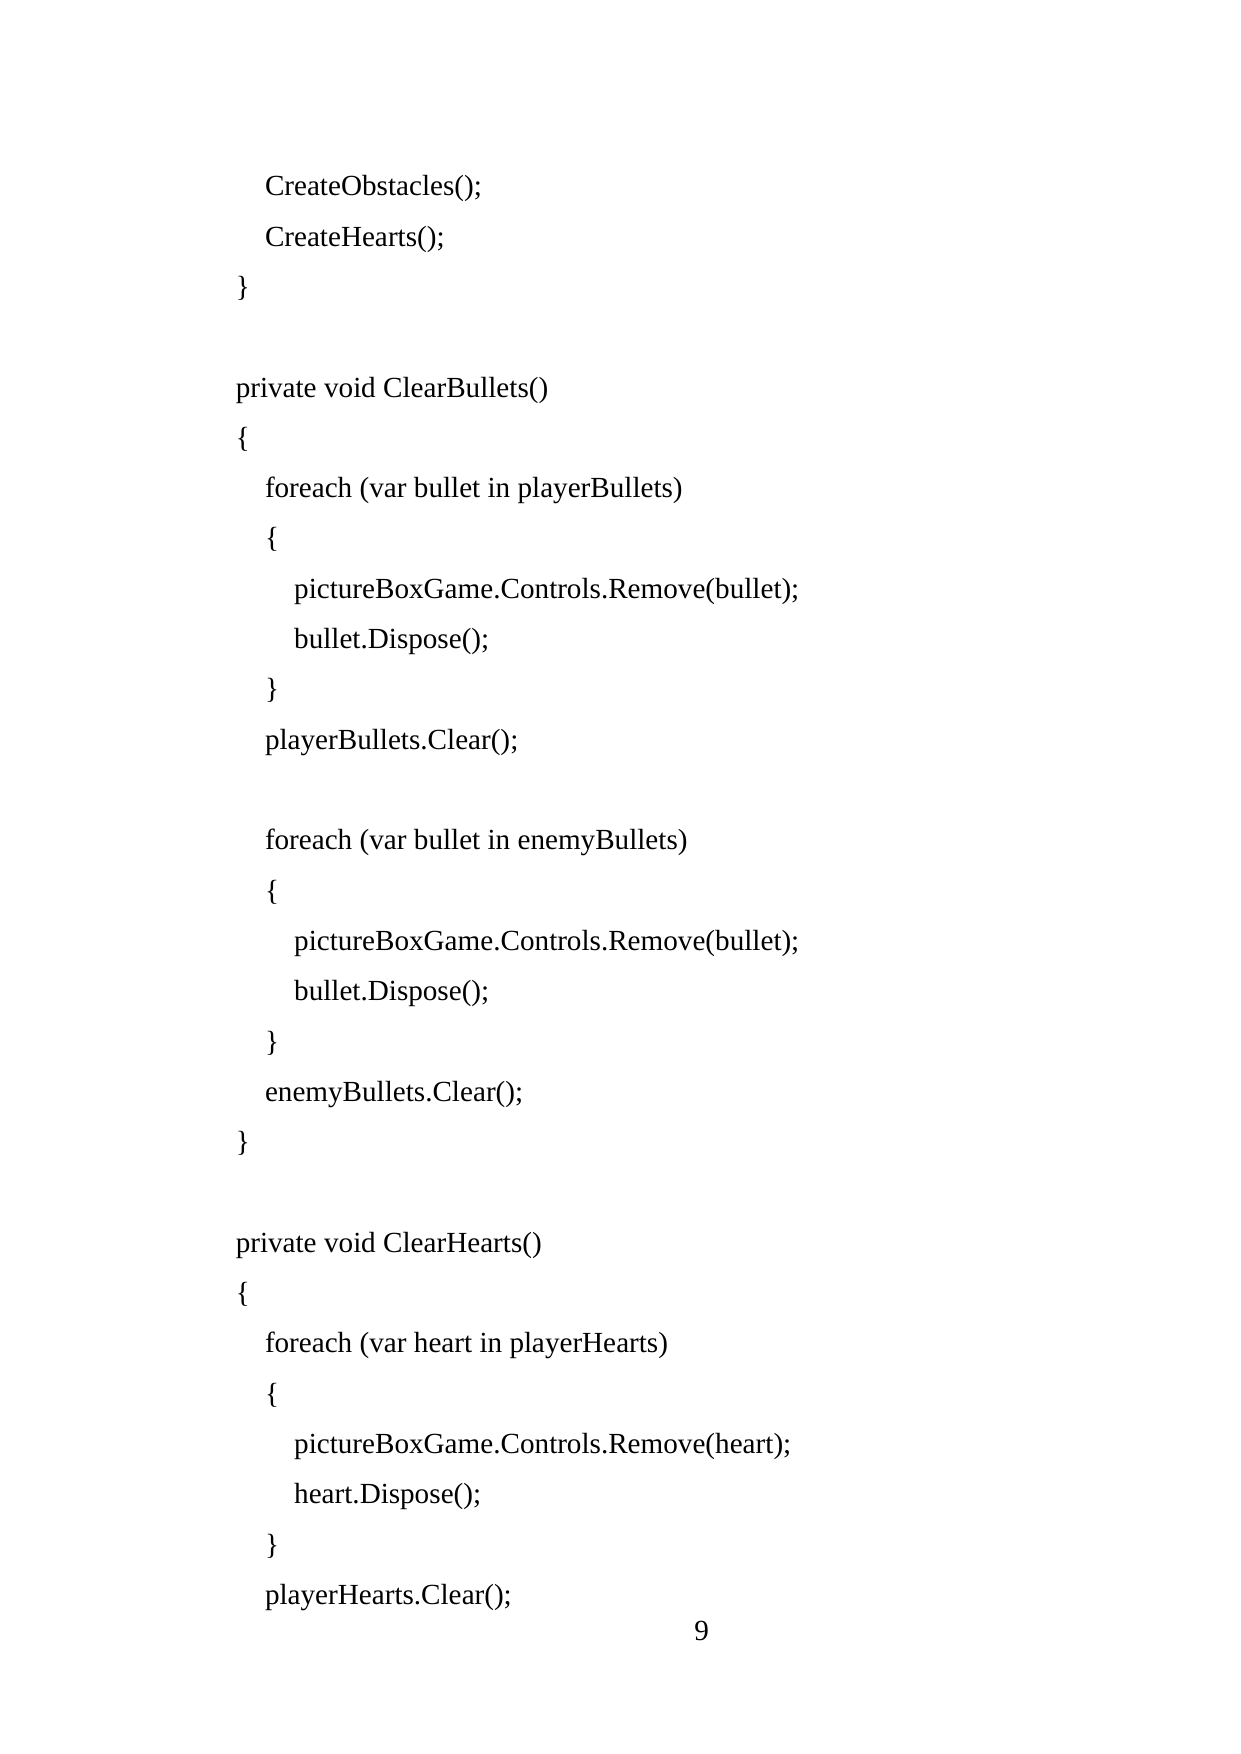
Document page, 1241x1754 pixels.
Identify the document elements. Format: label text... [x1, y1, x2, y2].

text } [177, 672, 1152, 705]
text foreach (var heart in playerHearts) [177, 1326, 1152, 1359]
text CreateHearts(); [177, 219, 1152, 252]
text bullet.Dispose(); [177, 973, 1152, 1007]
text foreach (var bullet in playerBullets) [177, 470, 1152, 504]
text pictureBoxGame.Controls.Remove(heart); [177, 1426, 1152, 1460]
text } [177, 1024, 1152, 1057]
text private void ClearHearts() [177, 1225, 1152, 1258]
text } [177, 269, 1152, 303]
text { [177, 1376, 1152, 1409]
text } [177, 1527, 1152, 1560]
text bullet.Dispose(); [177, 621, 1152, 655]
text CreateObstacles(); [177, 168, 1152, 202]
text playerHearts.Clear(); [177, 1577, 1152, 1611]
text heart.Dispose(); [177, 1477, 1152, 1510]
text { [177, 1275, 1152, 1309]
text private void ClearBullets() [177, 370, 1152, 403]
text pictureBoxGame.Controls.Remove(bullet); [177, 923, 1152, 957]
text foreach (var bullet in enemyBullets) [177, 822, 1152, 856]
text { [177, 420, 1152, 453]
text { [177, 873, 1152, 906]
text } [177, 1124, 1152, 1158]
text pictureBoxGame.Controls.Remove(bullet); [177, 571, 1152, 604]
text enemyBullets.Clear(); [177, 1074, 1152, 1108]
text { [177, 521, 1152, 554]
text playerBullets.Clear(); [177, 722, 1152, 755]
